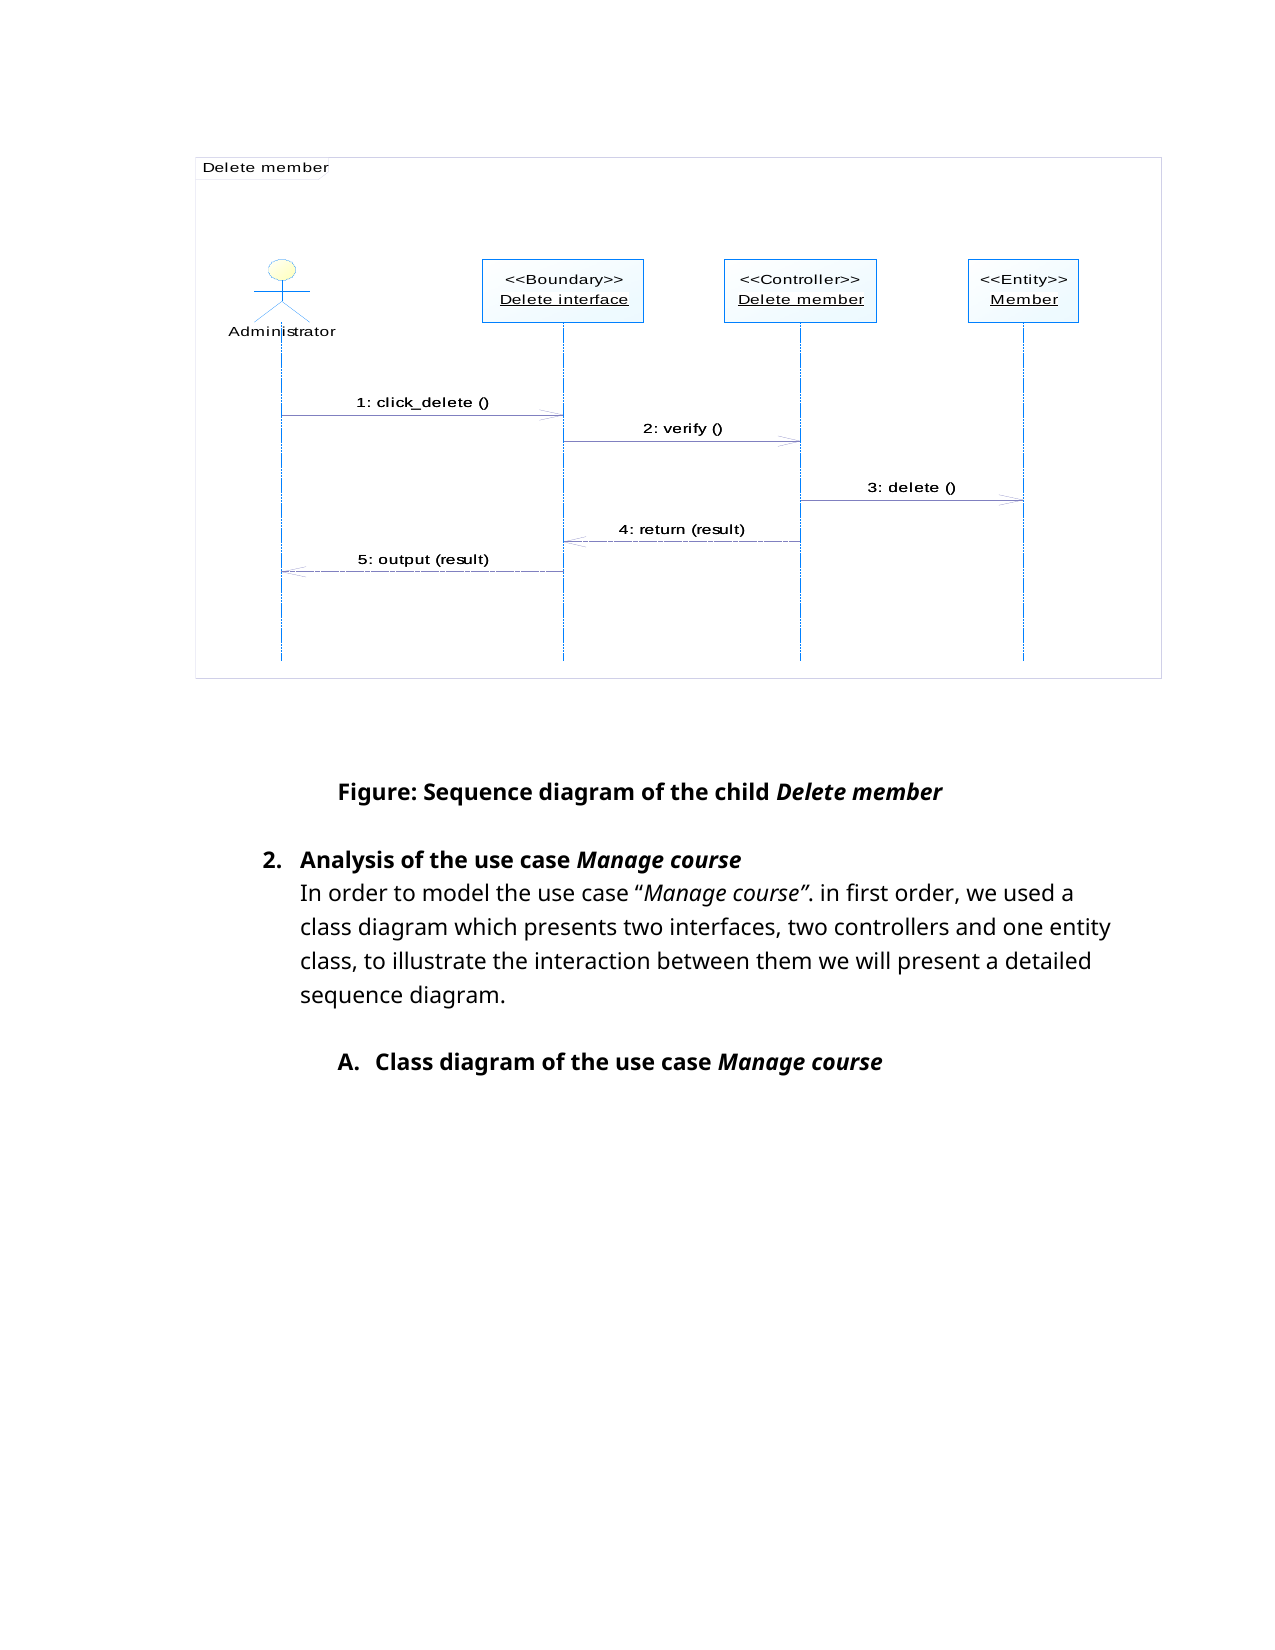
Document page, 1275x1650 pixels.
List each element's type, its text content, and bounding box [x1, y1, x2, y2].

list Figure: Sequence diagram of the child Delete member [337, 776, 1125, 807]
list In order to model the use case “Manage course”. in first order, we used a class diagram which presents two interfaces, two controllers and one entity class, to illustrate the interaction between them we will present a detailed sequence diagram. [300, 877, 1125, 1010]
list Class diagram of the use case Manage course [337, 1046, 1125, 1077]
list Analysis of the use case Manage course [262, 844, 1125, 875]
